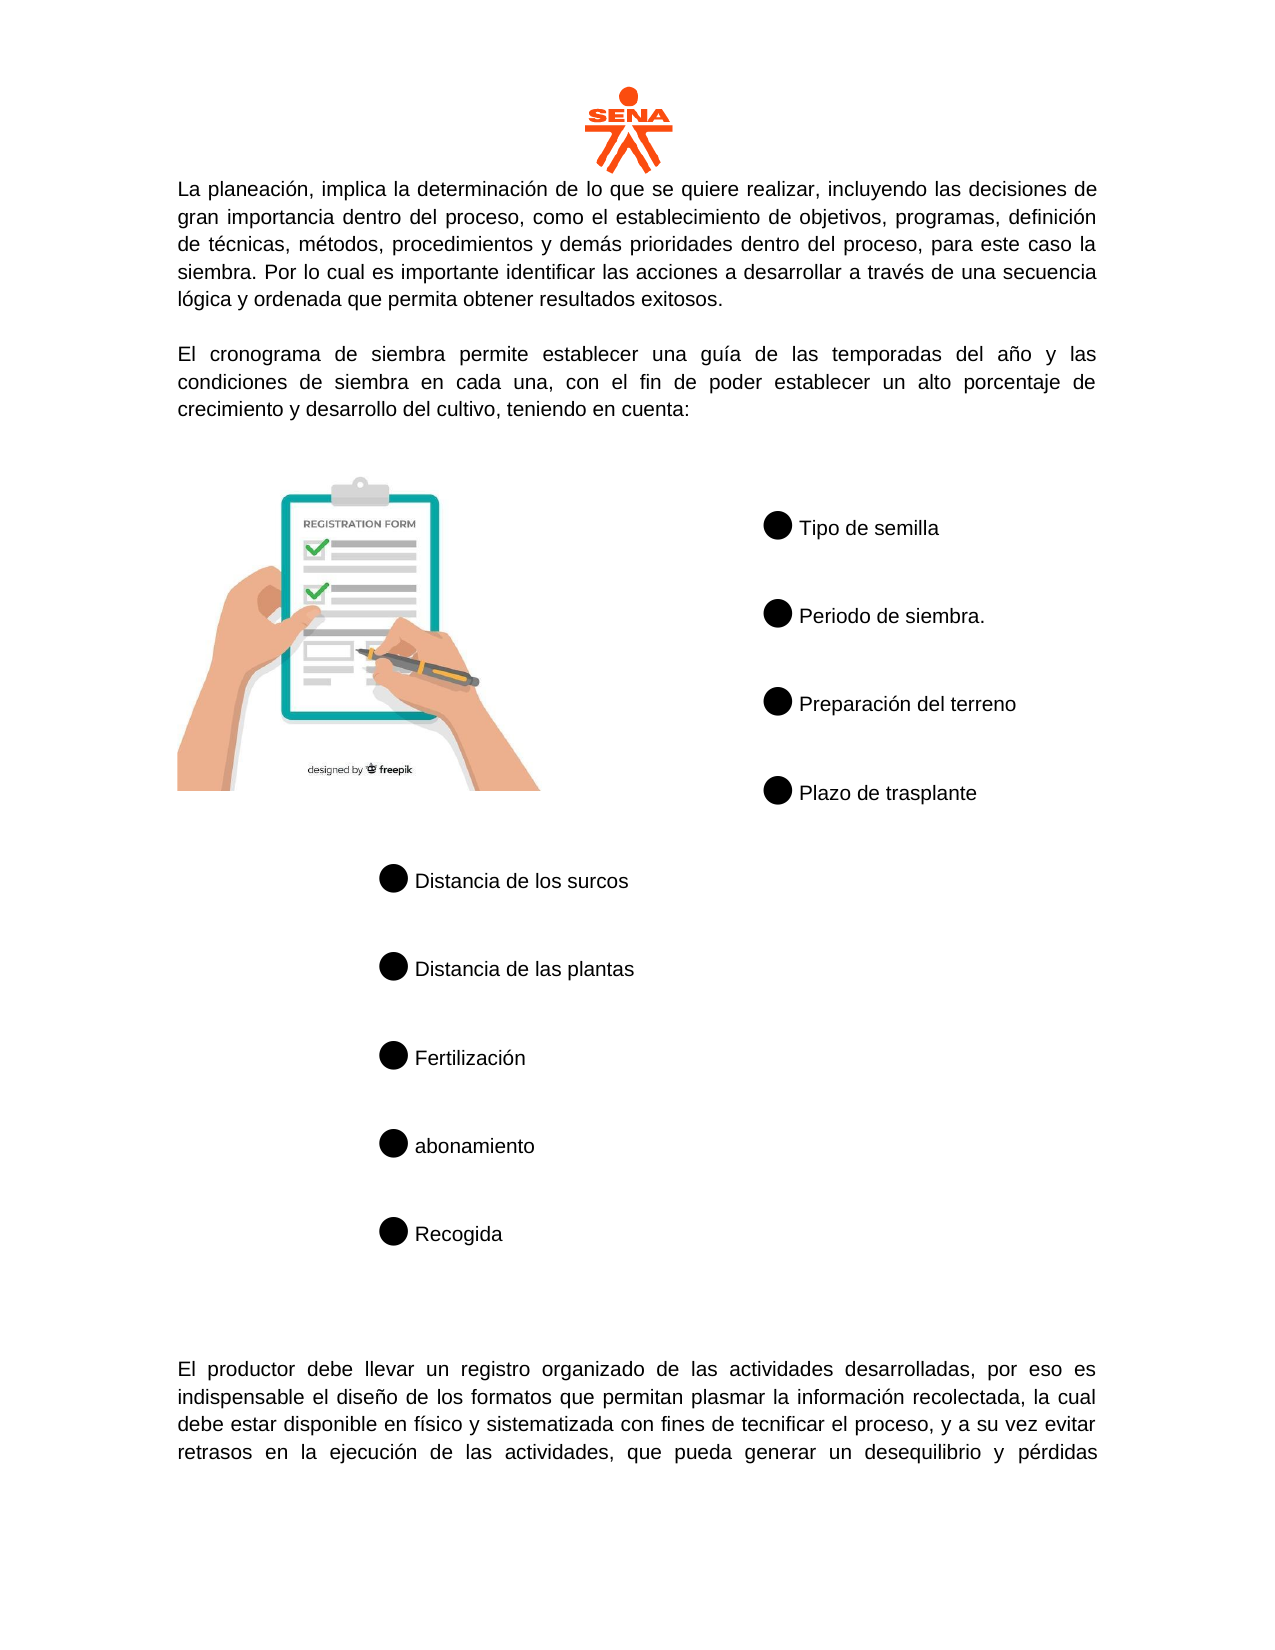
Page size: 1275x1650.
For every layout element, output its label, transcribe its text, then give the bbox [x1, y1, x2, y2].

list Plazo de trasplante [377, 745, 1098, 822]
text El cronograma de siembra permite establecer una guía de las temporadas del año y las condiciones de siembra en cada una, con el fin de poder establecer un alto porcentaje de crecimiento y desarrollo del cultivo, teniendo en cuenta: [177, 342, 1098, 421]
picture [575, 83, 679, 177]
list Distancia de las plantas [377, 921, 1098, 998]
list abonamiento [377, 1098, 1098, 1175]
list Tipo de semilla [543, 480, 1098, 557]
list Preparación del terreno [543, 656, 1098, 733]
picture [177, 424, 543, 791]
list Fertilización [377, 1010, 1098, 1087]
list Periodo de siembra. [543, 568, 1098, 645]
list Recogida [377, 1186, 1098, 1263]
list Distancia de los surcos [377, 833, 1098, 910]
text La planeación, implica la determinación de lo que se quiere realizar, incluyendo las decisiones de gran importancia dentro del proceso, como el establecimiento de objetivos, programas, definición de técnicas, métodos, procedimientos y demás prioridades dentro del proceso, para este caso la siembra. Por lo cual es importante identificar las acciones a desarrollar a través de una secuencia lógica y ordenada que permita obtener resultados exitosos. [177, 177, 1098, 311]
